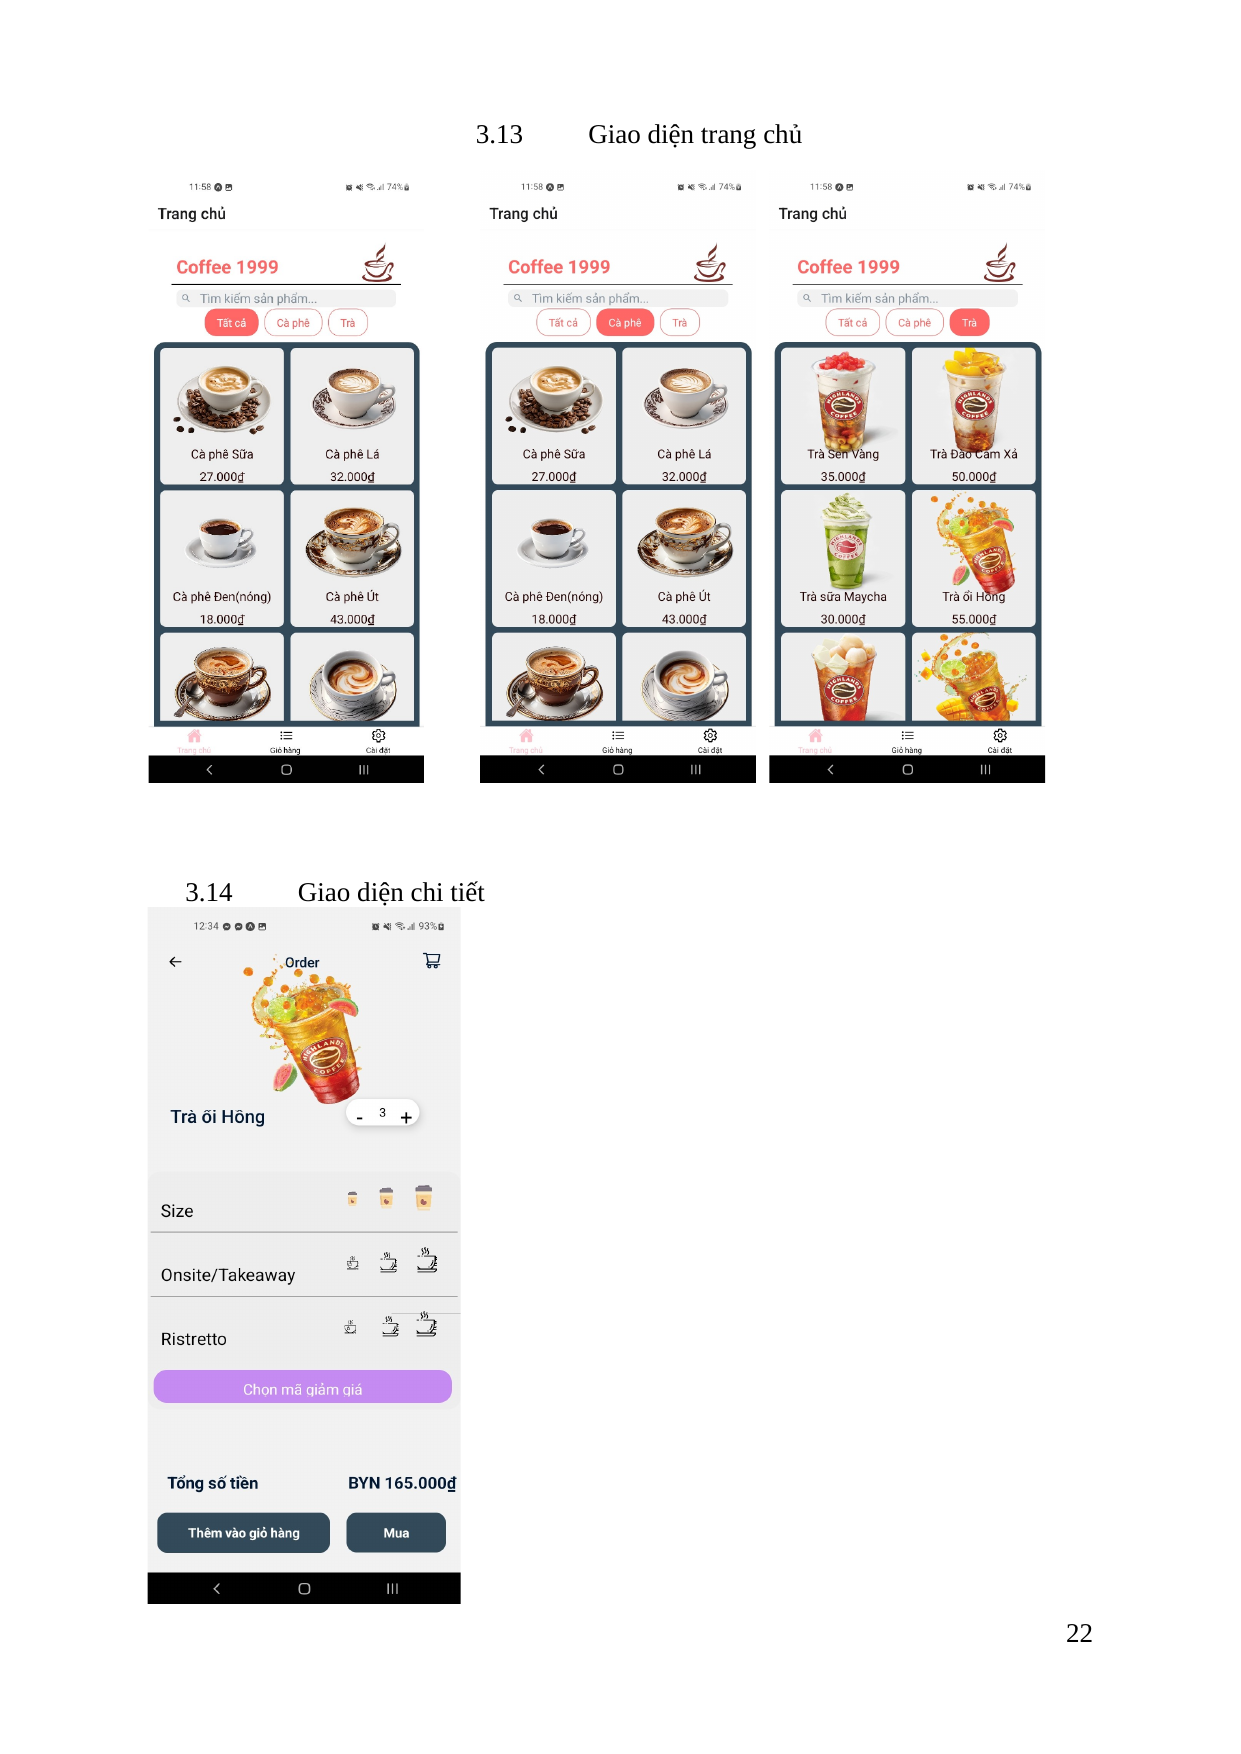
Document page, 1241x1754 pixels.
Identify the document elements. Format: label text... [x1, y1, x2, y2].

subtitle Giao diện chi tiết [185, 877, 1093, 908]
picture [480, 170, 756, 783]
picture [769, 170, 1046, 783]
picture [147, 907, 461, 1604]
picture [148, 170, 424, 783]
subtitle Giao diện trang chủ [185, 118, 1093, 149]
